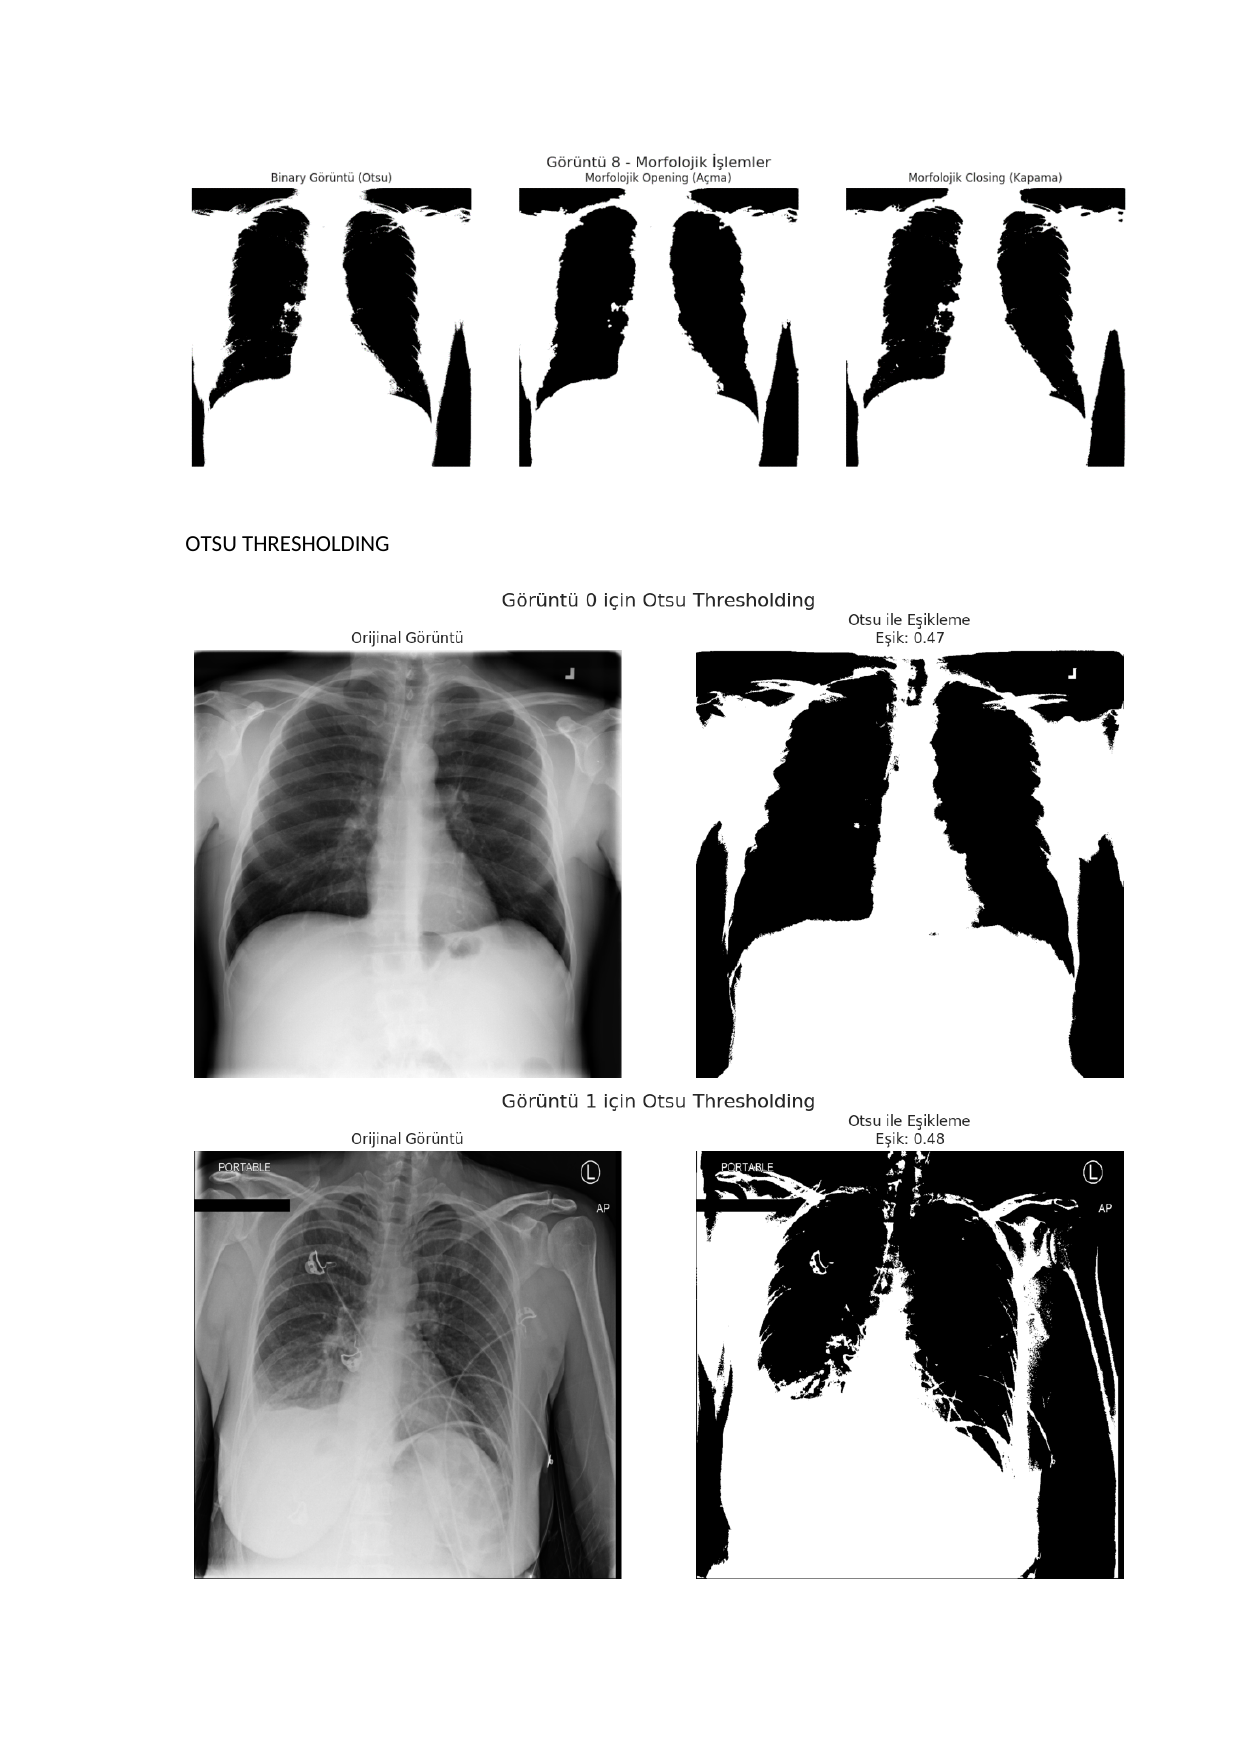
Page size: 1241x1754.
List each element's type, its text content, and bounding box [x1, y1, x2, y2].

picture [185, 147, 1130, 473]
text OTSU THRESHOLDING [185, 529, 1093, 557]
picture [185, 584, 1130, 1587]
